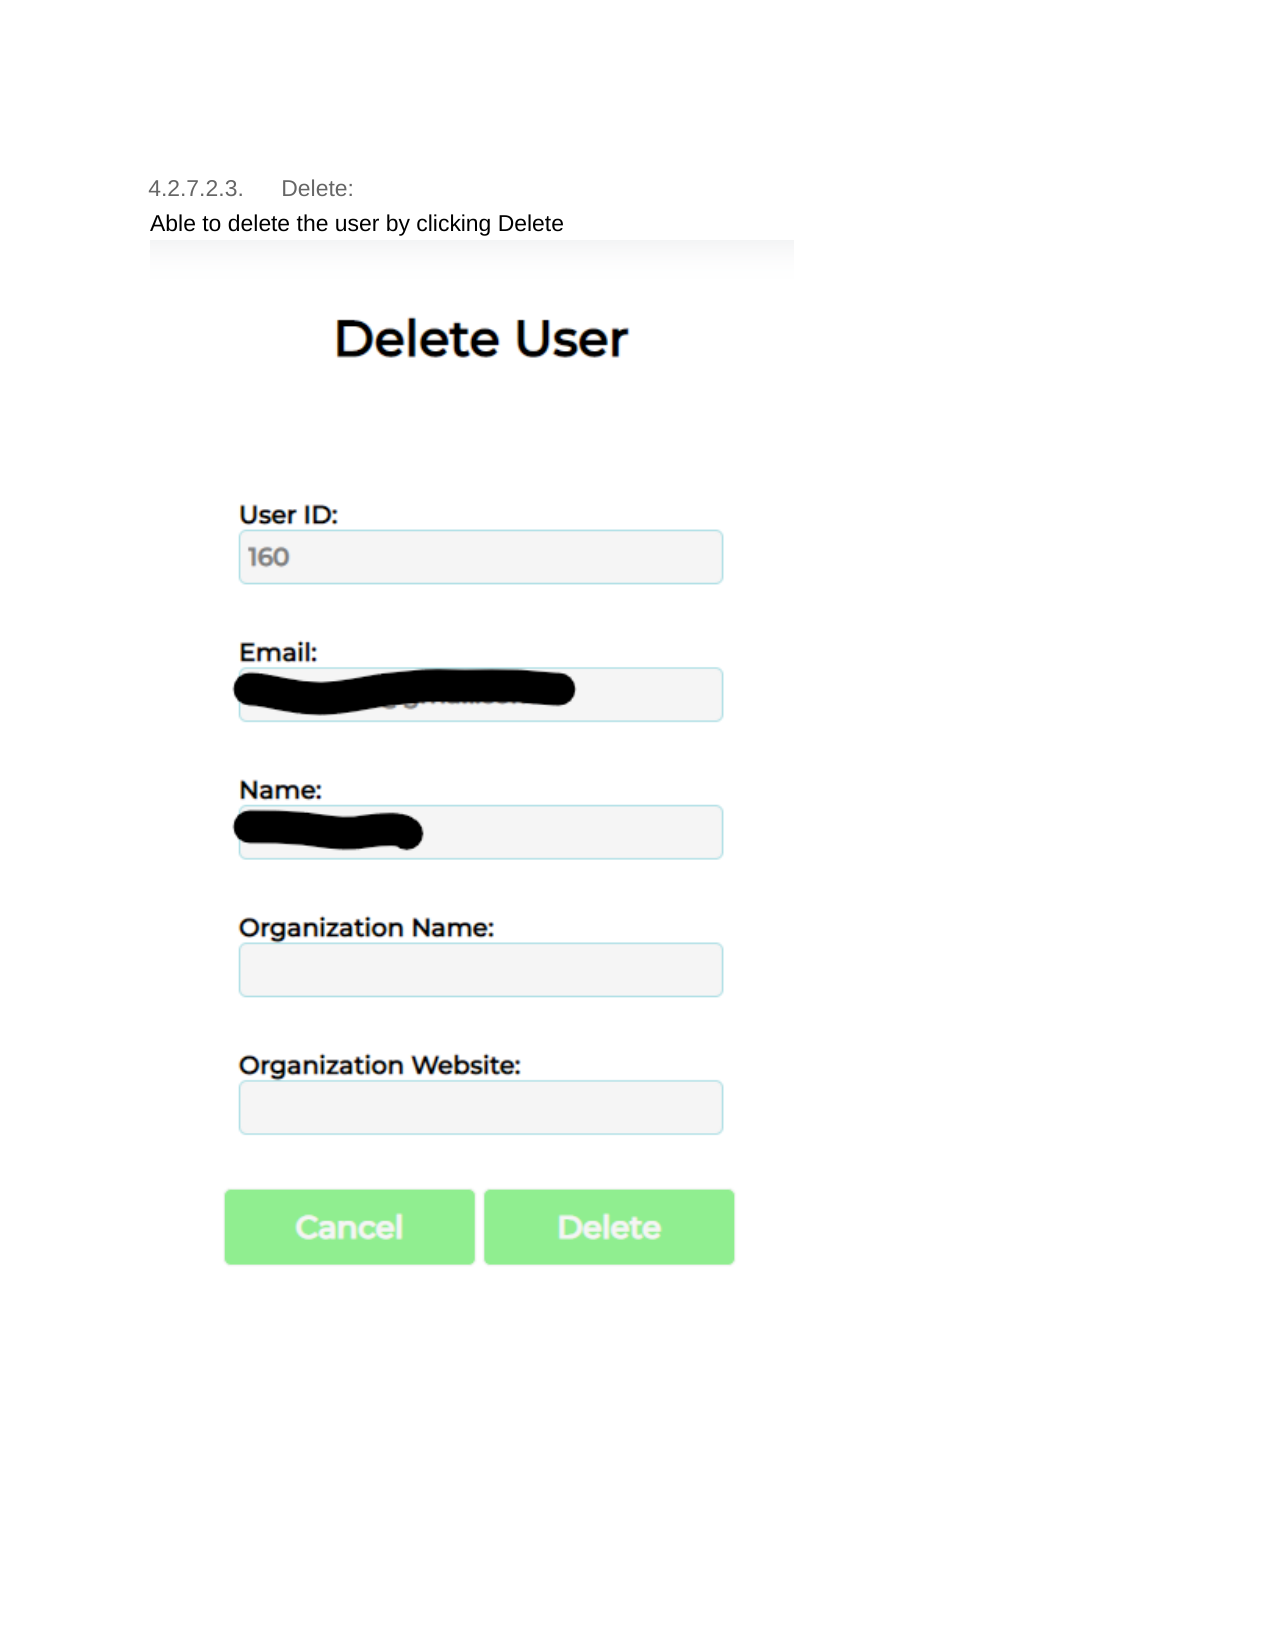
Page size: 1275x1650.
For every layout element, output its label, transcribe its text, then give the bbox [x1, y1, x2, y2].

picture [150, 240, 794, 1315]
text Able to delete the user by clicking Delete [150, 210, 1125, 236]
subtitle Delete: [244, 175, 1125, 201]
